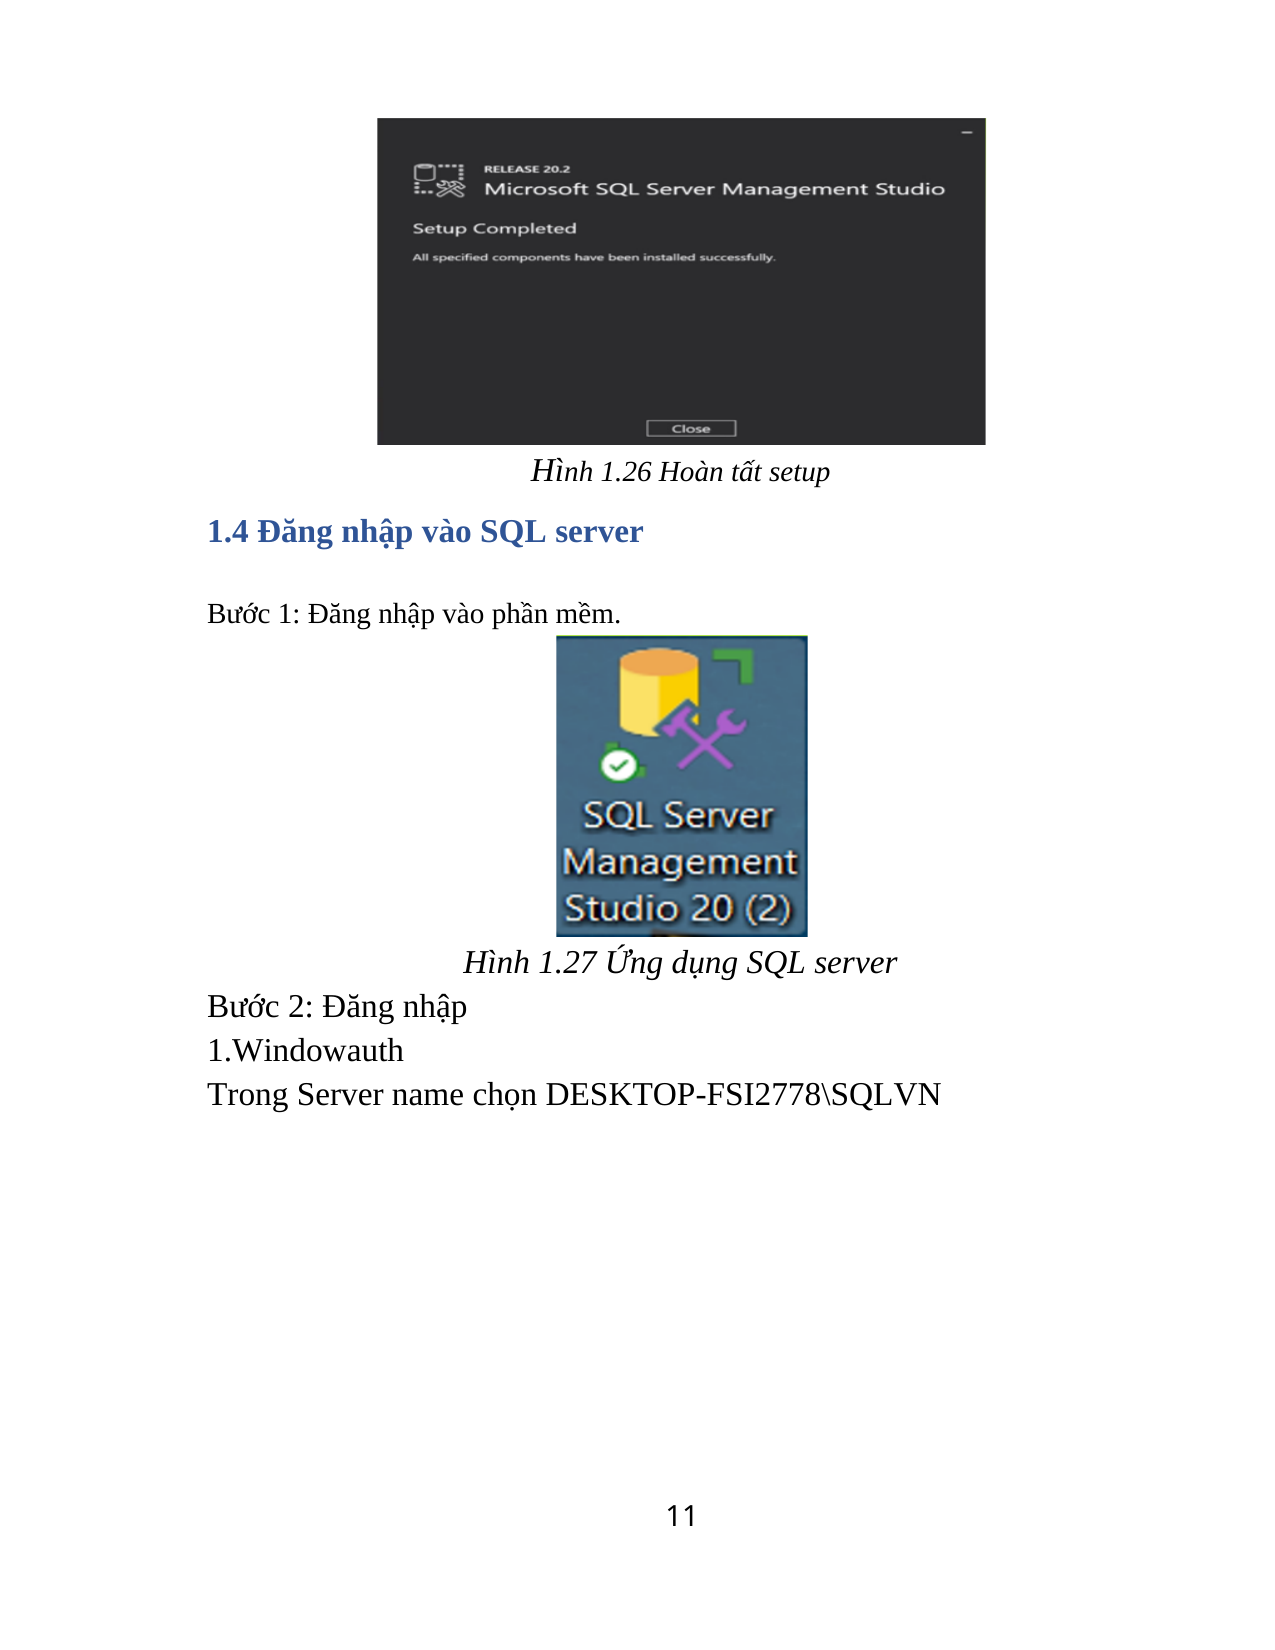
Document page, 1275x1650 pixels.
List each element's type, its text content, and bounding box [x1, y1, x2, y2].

subtitle 1.4 Đăng nhập vào SQL server [207, 511, 1157, 549]
text 1.Windowauth [207, 1030, 1157, 1069]
text Hình 1.27 Ứng dụng SQL server [207, 942, 1157, 981]
text Trong Server name chọn DESKTOP-FSI2778\SQLVN [207, 1074, 1157, 1113]
picture [556, 635, 808, 937]
text Hình 1.26 Hoàn tất setup [207, 450, 1157, 489]
picture [377, 118, 987, 445]
text Bước 1: Đăng nhập vào phần mềm. [207, 596, 1157, 630]
text Bước 2: Đăng nhập [207, 986, 1157, 1025]
